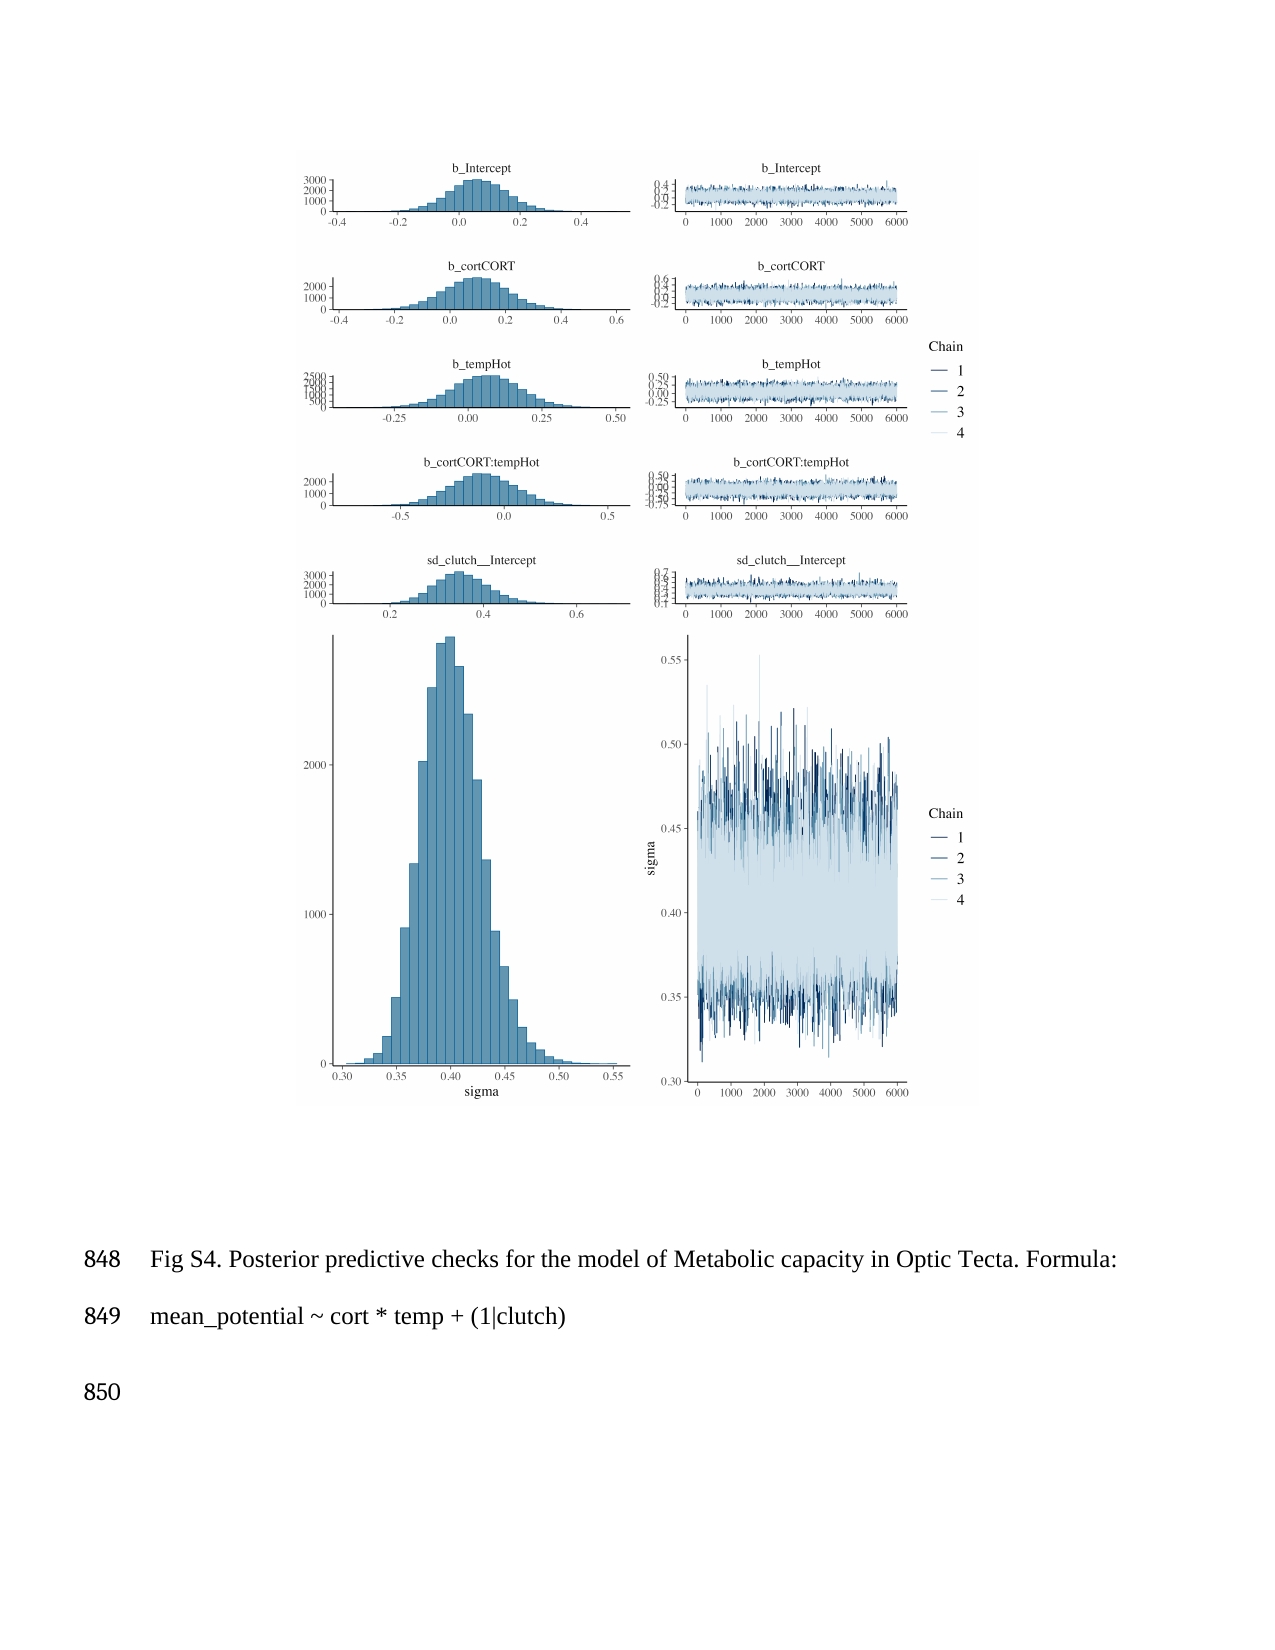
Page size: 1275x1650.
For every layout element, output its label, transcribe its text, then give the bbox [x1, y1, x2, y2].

table_header [150, 150, 1125, 1225]
text Fig S4. Posterior predictive checks for the model of Metabolic capacity in Optic Tecta. Formula: mean_potential ~ cort * temp + (1|clutch) [150, 1244, 1125, 1330]
picture [296, 150, 979, 1106]
